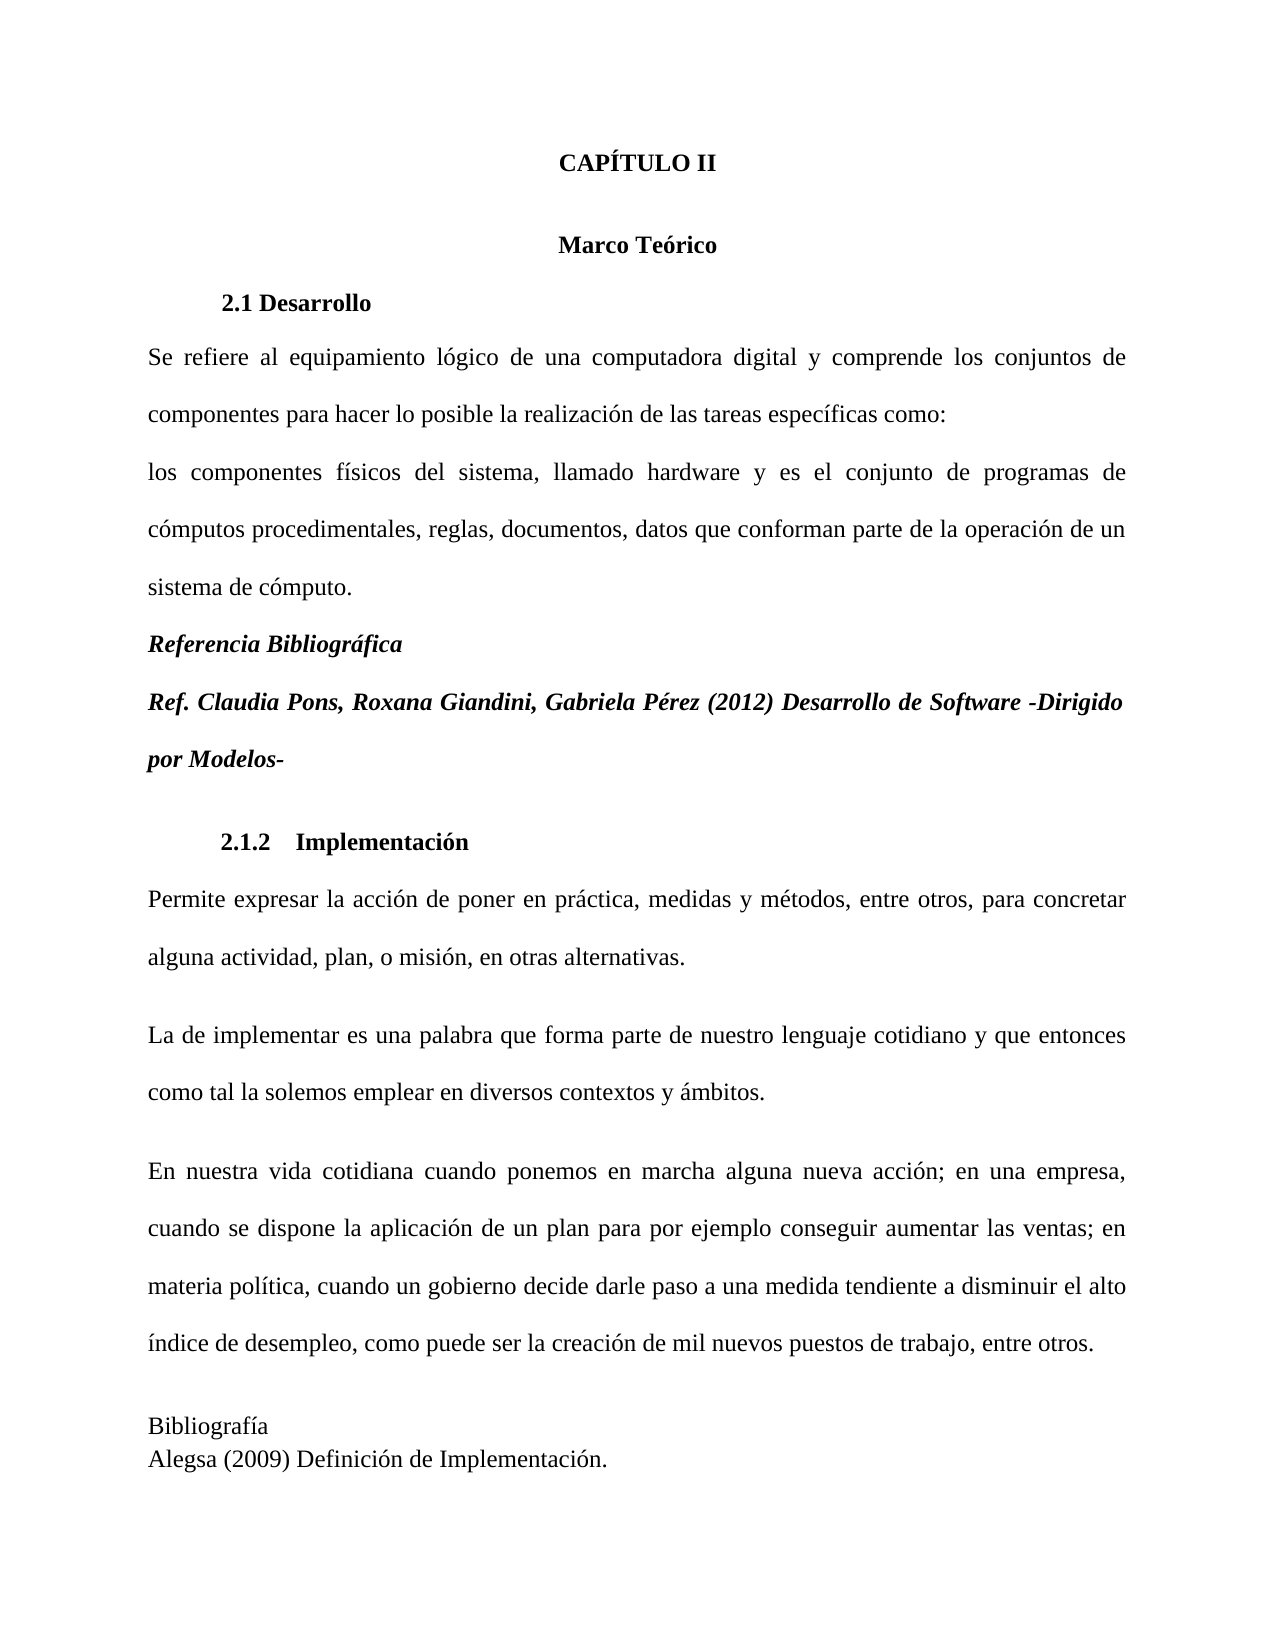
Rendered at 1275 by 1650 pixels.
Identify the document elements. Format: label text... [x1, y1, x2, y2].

text Permite expresar la acción de poner en práctica, medidas y métodos, entre otros, para concretar alguna actividad, plan, o misión, en otras alternativas. [148, 884, 1127, 970]
text La de implementar es una palabra que forma parte de nuestro lenguaje cotidiano y que entonces como tal la solemos emplear en diversos contextos y ámbitos. [148, 1020, 1127, 1106]
text 2.1 Desarrollo [148, 288, 1127, 316]
text Ref. Claudia Pons, Roxana Giandini, Gabriela Pérez (2012) Desarrollo de Software -Dirigido por Modelos- [148, 687, 1127, 773]
subtitle Implementación [220, 827, 1127, 855]
subtitle Marco Teórico [148, 230, 1127, 259]
text Se refiere al equipamiento lógico de una computadora digital y comprende los conjuntos de componentes para hacer lo posible la realización de las tareas específicas como: [148, 342, 1127, 428]
text Referencia Bibliográfica [148, 629, 1127, 658]
subtitle CAPÍTULO II [148, 148, 1127, 176]
text los componentes físicos del sistema, llamado hardware y es el conjunto de programas de cómputos procedimentales, reglas, documentos, datos que conforman parte de la operación de un sistema de cómputo. [148, 457, 1127, 600]
text En nuestra vida cotidiana cuando ponemos en marcha alguna nueva acción; en una empresa, cuando se dispone la aplicación de un plan para por ejemplo conseguir aumentar las ventas; en materia política, cuando un gobierno decide darle paso a una medida tendiente a disminuir el alto índice de desempleo, como puede ser la creación de mil nuevos puestos de trabajo, entre otros. [148, 1156, 1127, 1357]
